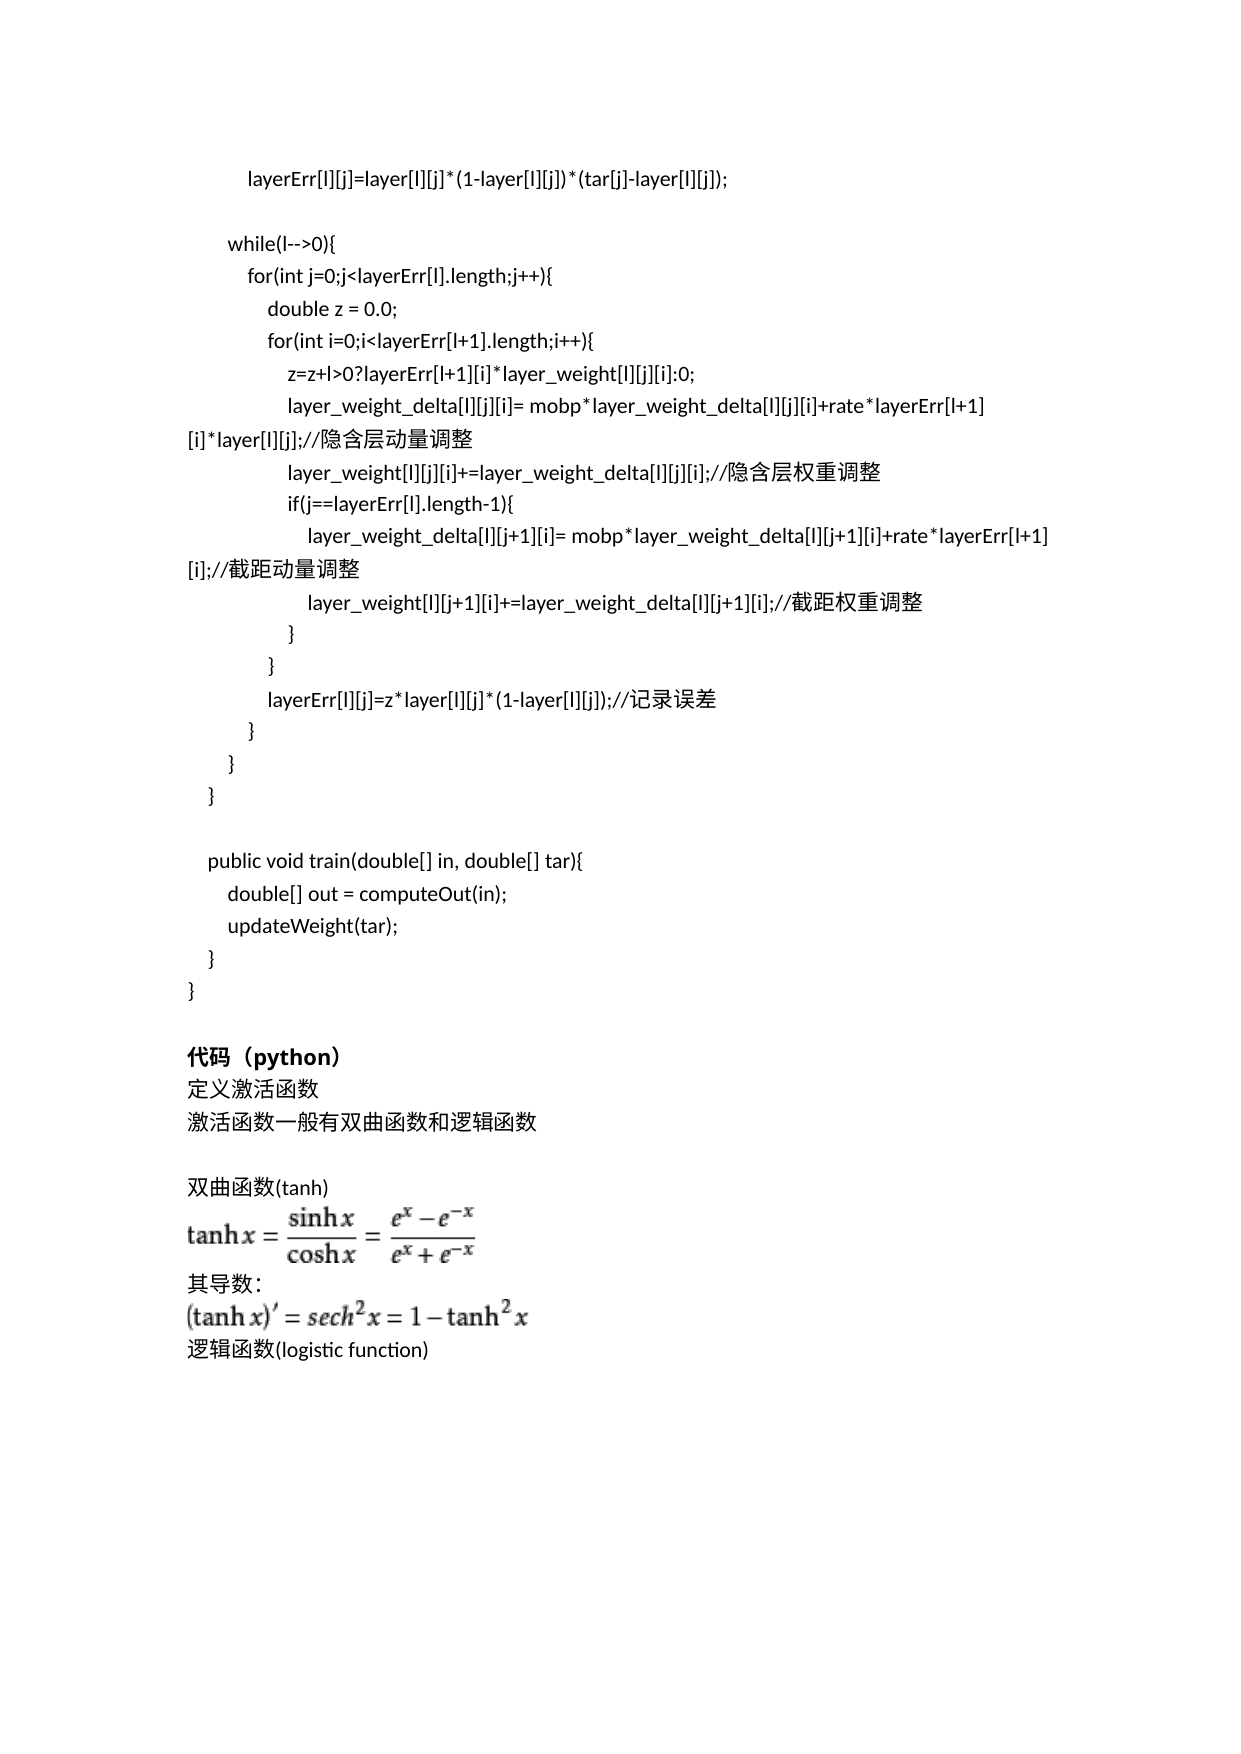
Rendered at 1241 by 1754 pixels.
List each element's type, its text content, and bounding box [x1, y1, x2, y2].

text layer_weight_delta[l][j+1][i]= mobp*layer_weight_delta[l][j+1][i]+rate*layerErr[l+1][i];//截距动量调整 [187, 519, 1053, 584]
text 双曲函数(tanh) [187, 1169, 1053, 1202]
text layer_weight_delta[l][j][i]= mobp*layer_weight_delta[l][j][i]+rate*layerErr[l+1][i]*layer[l][j];//隐含层动量调整 [187, 389, 1053, 454]
text } [187, 714, 1053, 747]
text } [187, 617, 1053, 649]
text layer_weight[l][j][i]+=layer_weight_delta[l][j][i];//隐含层权重调整 [187, 454, 1053, 487]
text } [187, 942, 1053, 974]
text } [187, 974, 1053, 1007]
text double[] out = computeOut(in); [187, 877, 1053, 909]
text z=z+l>0?layerErr[l+1][i]*layer_weight[l][j][i]:0; [187, 357, 1053, 389]
text while(l-->0){ [187, 227, 1053, 259]
text if(j==layerErr[l].length-1){ [187, 487, 1053, 519]
text layer_weight[l][j+1][i]+=layer_weight_delta[l][j+1][i];//截距权重调整 [187, 584, 1053, 617]
text public void train(double[] in, double[] tar){ [187, 844, 1053, 877]
text 逻辑函数(logistic function) [187, 1332, 1053, 1364]
text for(int j=0;j<layerErr[l].length;j++){ [187, 259, 1053, 292]
picture [187, 1299, 529, 1332]
text } [187, 779, 1053, 812]
text double z = 0.0; [187, 292, 1053, 324]
text } [187, 747, 1053, 779]
text 定义激活函数 [187, 1072, 1053, 1104]
text 激活函数一般有双曲函数和逻辑函数 [187, 1104, 1053, 1137]
text } [187, 649, 1053, 682]
text for(int i=0;i<layerErr[l+1].length;i++){ [187, 324, 1053, 357]
text 其导数： [187, 1267, 1053, 1299]
text updateWeight(tar); [187, 909, 1053, 942]
text layerErr[l][j]=z*layer[l][j]*(1-layer[l][j]);//记录误差 [187, 682, 1053, 714]
text layerErr[l][j]=layer[l][j]*(1-layer[l][j])*(tar[j]-layer[l][j]); [187, 162, 1053, 194]
subtitle 代码（python） [187, 1039, 1053, 1072]
picture [187, 1206, 476, 1263]
